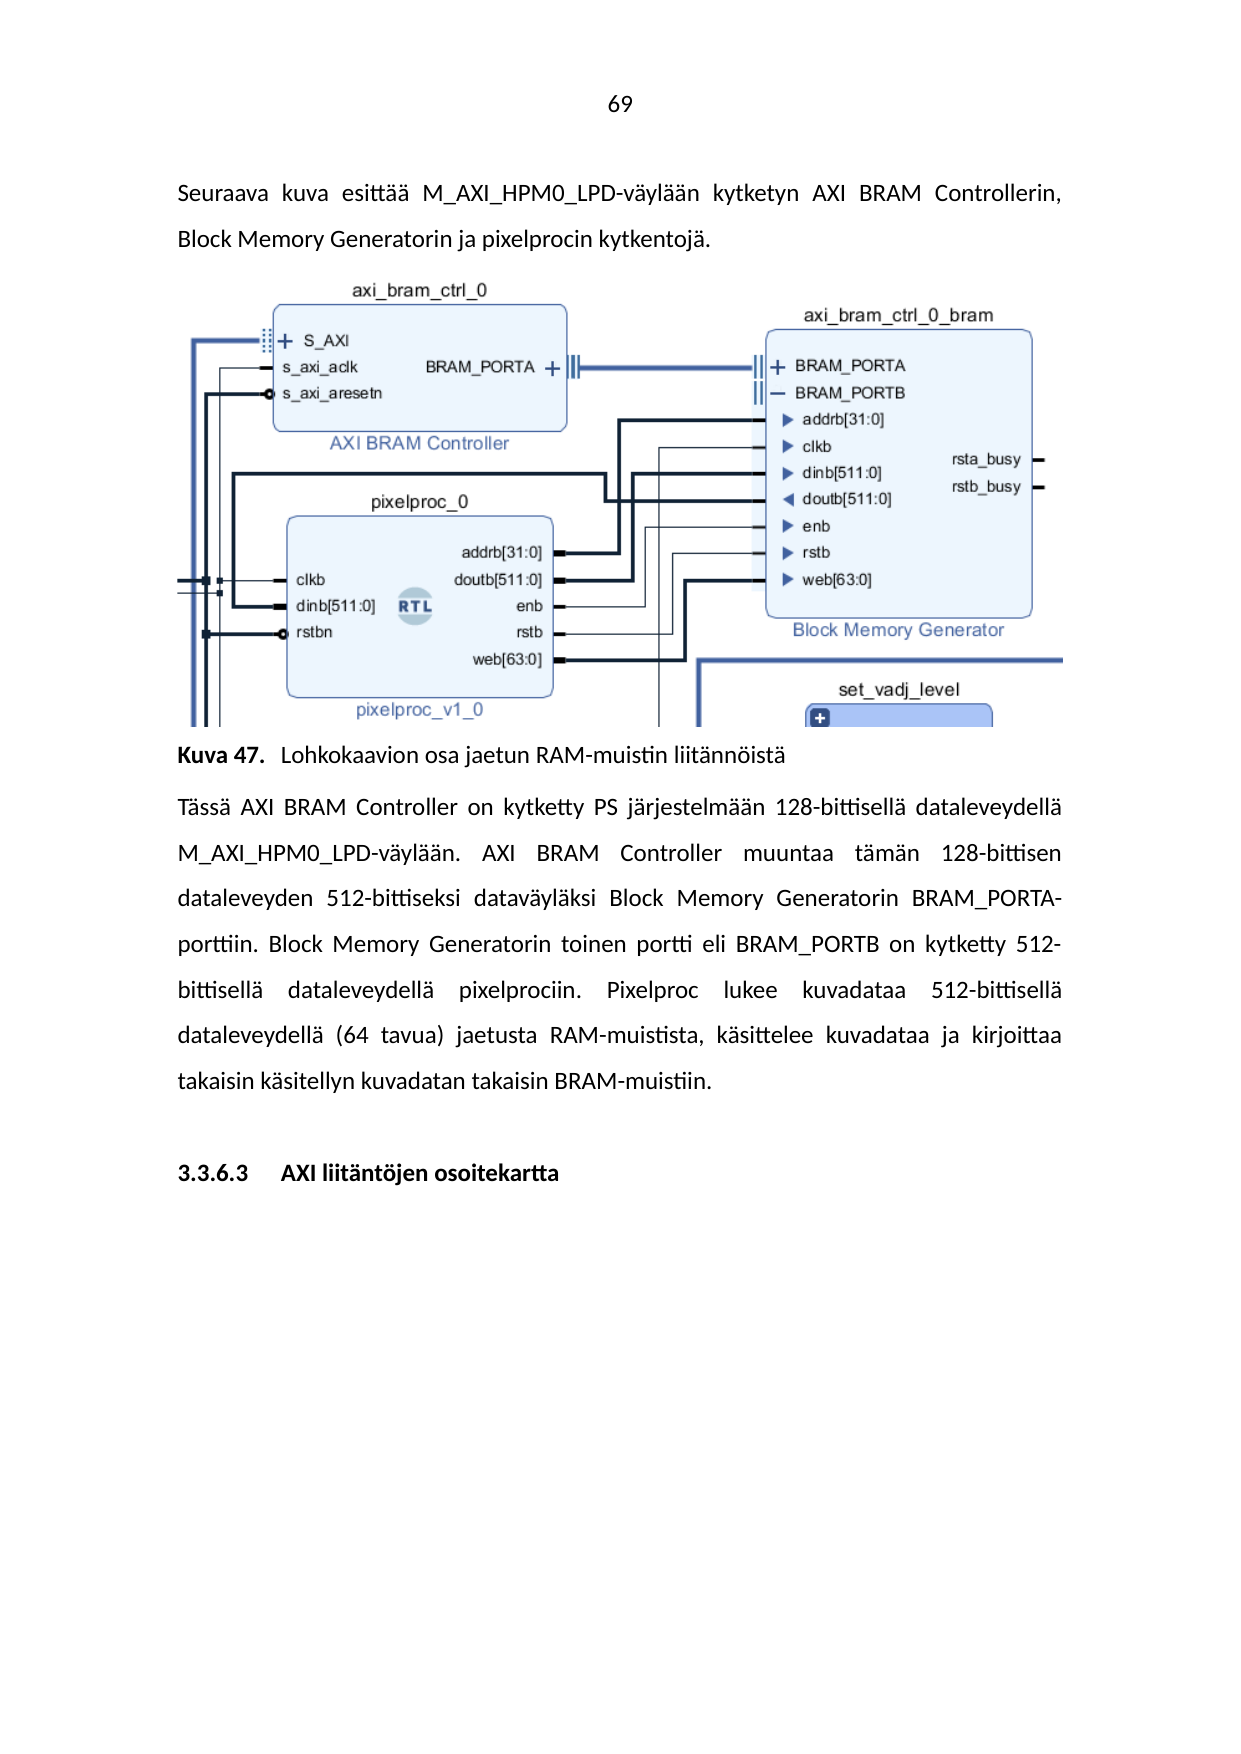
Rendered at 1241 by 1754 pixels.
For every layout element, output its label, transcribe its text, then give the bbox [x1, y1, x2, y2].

text Tässä AXI BRAM Controller on kytketty PS järjestelmään 128-bittisellä dataleveydellä M_AXI_HPM0_LPD-väylään. AXI BRAM Controller muuntaa tämän 128-bittisen dataleveyden 512-bittiseksi dataväyläksi Block Memory Generatorin BRAM_PORTA-porttiin. Block Memory Generatorin toinen portti eli BRAM_PORTB on kytketty 512-bittisellä dataleveydellä pixelprociin. Pixelproc lukee kuvadataa 512-bittisellä dataleveydellä (64 tavua) jaetusta RAM-muistista, käsittelee kuvadataa ja kirjoittaa takaisin käsitellyn kuvadatan takaisin BRAM-muistiin. [177, 791, 1063, 1096]
picture [177, 268, 1063, 727]
text Seuraava kuva esittää M_AXI_HPM0_LPD-väylään kytketyn AXI BRAM Controllerin, Block Memory Generatorin ja pixelprocin kytkentojä. [177, 177, 1063, 253]
subtitle AXI liitäntöjen osoitekartta [177, 1157, 1063, 1187]
text Kuva 47. Lohkokaavion osa jaetun RAM-muistin liitännöistä [177, 739, 1063, 770]
